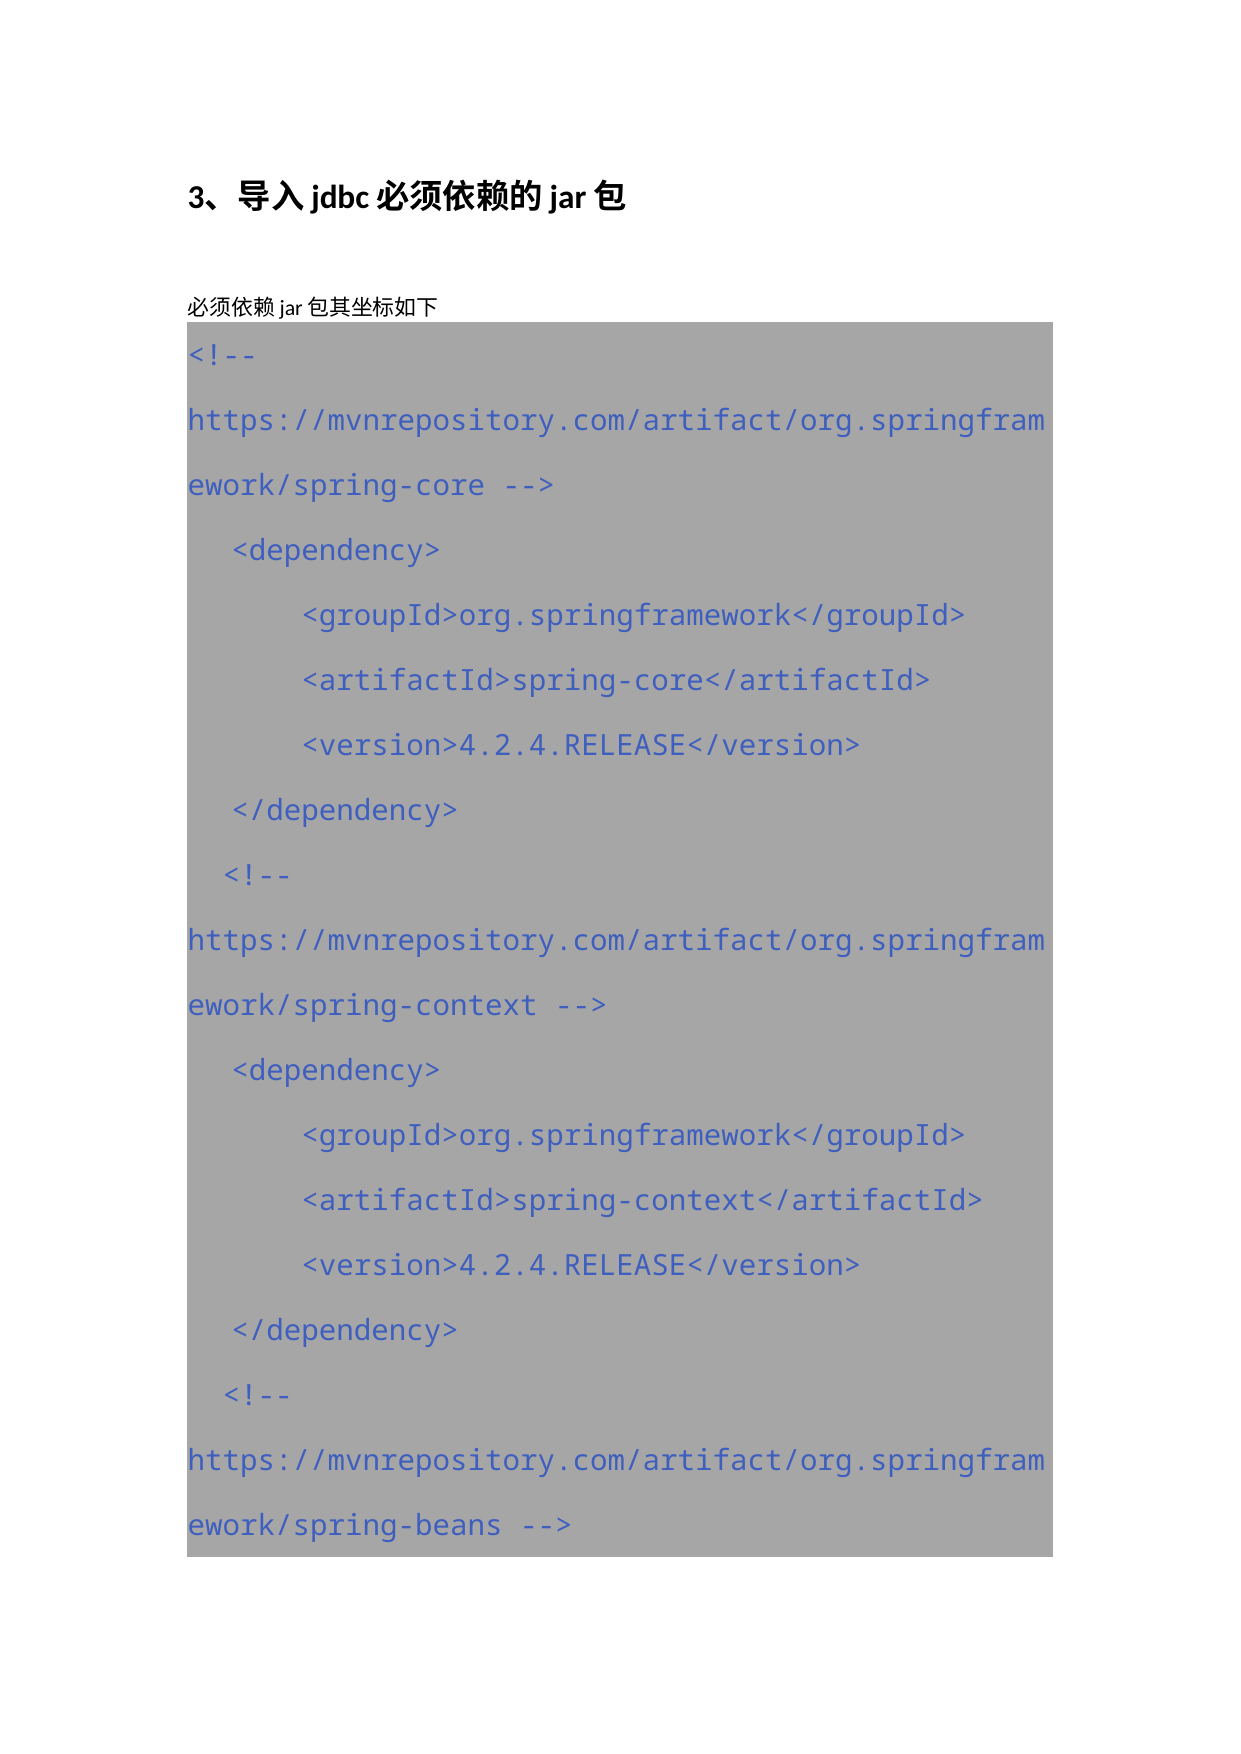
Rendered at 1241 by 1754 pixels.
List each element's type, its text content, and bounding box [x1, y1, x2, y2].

subtitle 3、导入jdbc必须依赖的jar包 [187, 162, 1053, 227]
text <!-- https://mvnrepository.com/artifact/org.springframework/spring-core --> [187, 322, 1053, 517]
text <artifactId>spring-context</artifactId> [187, 1167, 1053, 1232]
text <artifactId>spring-core</artifactId> [187, 647, 1053, 712]
text <groupId>org.springframework</groupId> [187, 582, 1053, 647]
text <!-- https://mvnrepository.com/artifact/org.springframework/spring-beans --> [187, 1362, 1053, 1557]
text <version>4.2.4.RELEASE</version> [187, 712, 1053, 777]
text </dependency> [187, 777, 1053, 842]
text <dependency> [187, 1037, 1053, 1102]
text <dependency> [187, 517, 1053, 582]
text <groupId>org.springframework</groupId> [187, 1102, 1053, 1167]
text <!-- https://mvnrepository.com/artifact/org.springframework/spring-context --> [187, 842, 1053, 1037]
text <version>4.2.4.RELEASE</version> [187, 1232, 1053, 1297]
text </dependency> [187, 1297, 1053, 1362]
text 必须依赖jar包其坐标如下 [187, 289, 1053, 322]
